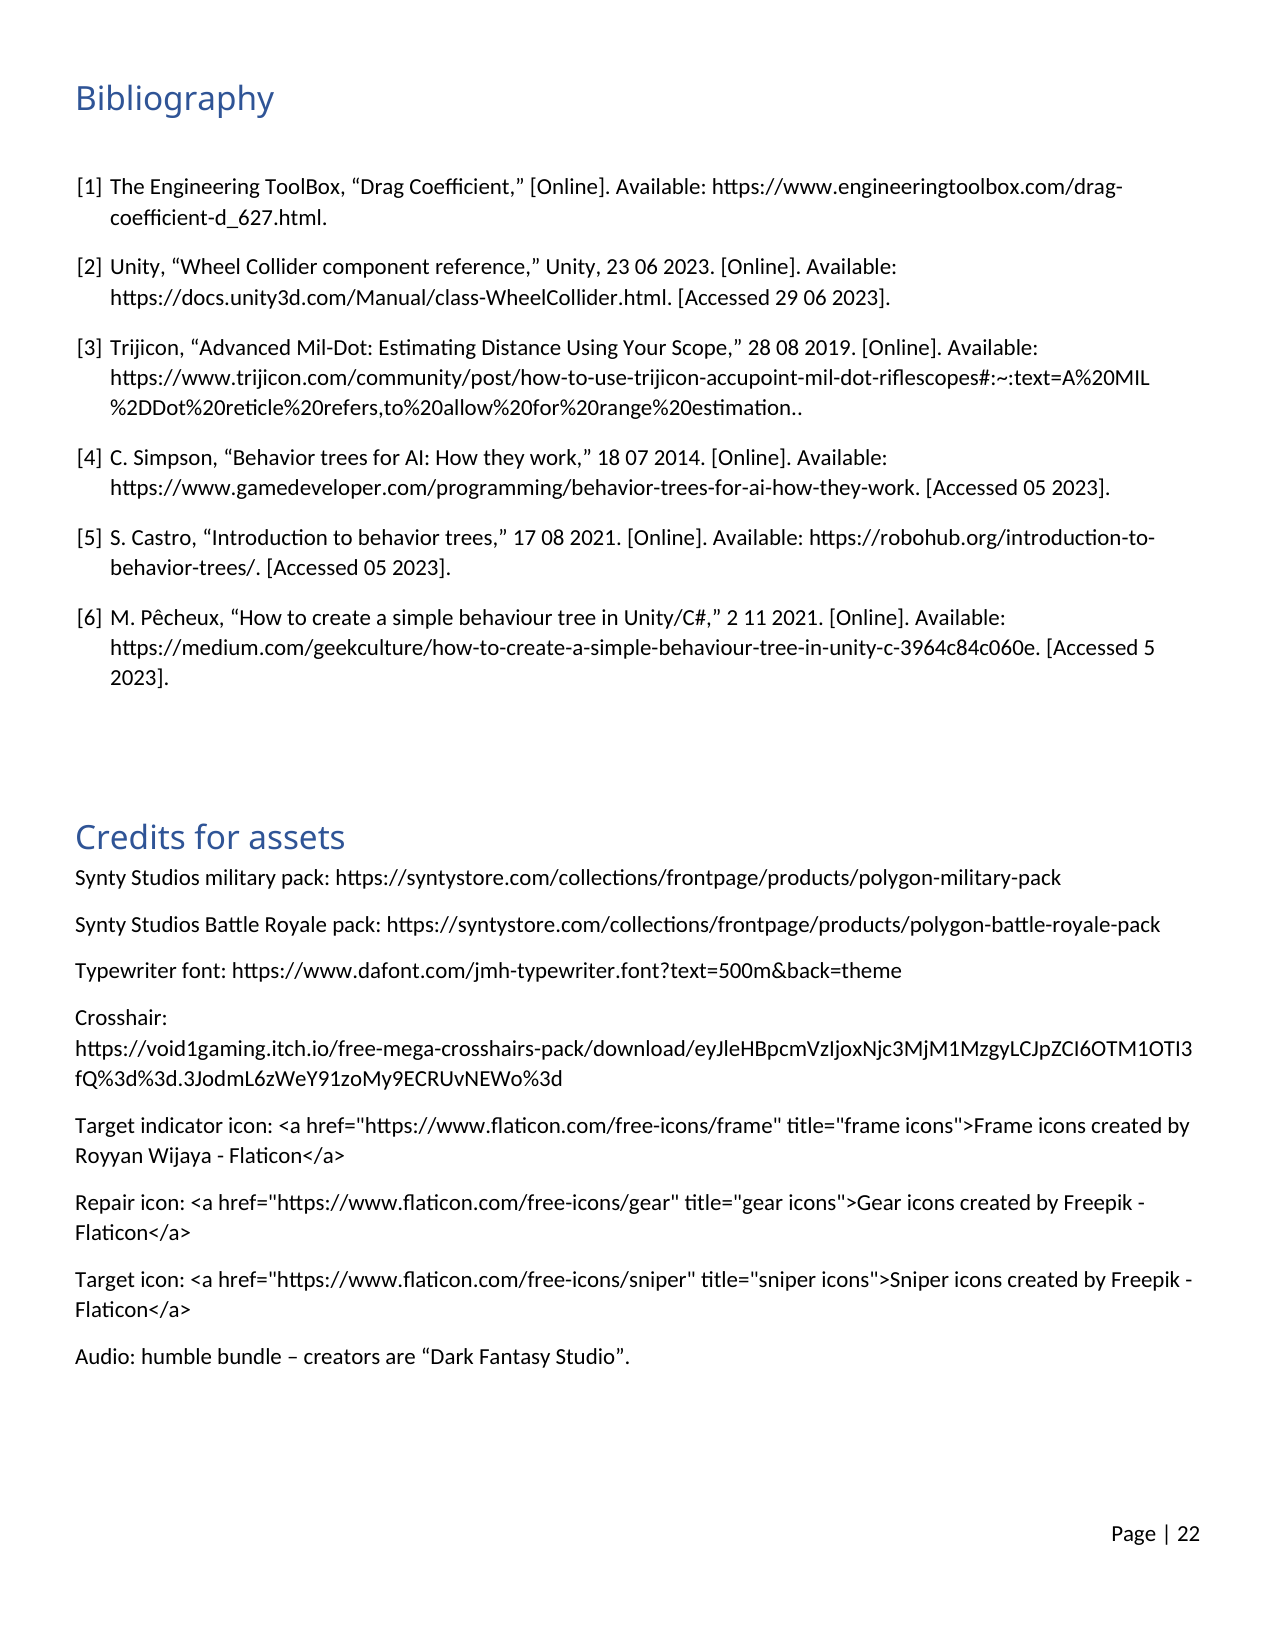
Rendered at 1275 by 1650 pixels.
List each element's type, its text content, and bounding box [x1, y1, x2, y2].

text Repair icon: <a href="https://www.flaticon.com/free-icons/gear" title="gear icons">Gear icons created by Freepik - Flaticon</a> [75, 1188, 1200, 1246]
text Audio: humble bundle – creators are “Dark Fantasy Studio”. [75, 1342, 1200, 1370]
text Target icon: <a href="https://www.flaticon.com/free-icons/sniper" title="sniper icons">Sniper icons created by Freepik - Flaticon</a> [75, 1265, 1200, 1323]
text Target indicator icon: <a href="https://www.flaticon.com/free-icons/frame" title="frame icons">Frame icons created by Royyan Wijaya - Flaticon</a> [75, 1111, 1200, 1169]
text Synty Studios Battle Royale pack: https://syntystore.com/collections/frontpage/products/polygon-battle-royale-pack [75, 910, 1200, 938]
text Synty Studios military pack: https://syntystore.com/collections/frontpage/products/polygon-military-pack [75, 863, 1200, 891]
text Crosshair: https://void1gaming.itch.io/free-mega-crosshairs-pack/download/eyJleHBpcmVzIjoxNjc3MjM1MzgyLCJpZCI6OTM1OTI3fQ%3d%3d.3JodmL6zWeY91zoMy9ECRUvNEWo%3d [75, 1003, 1200, 1092]
text Typewriter font: https://www.dafont.com/jmh-typewriter.font?text=500m&back=theme [75, 957, 1200, 985]
subtitle Credits for assets [75, 814, 1200, 859]
